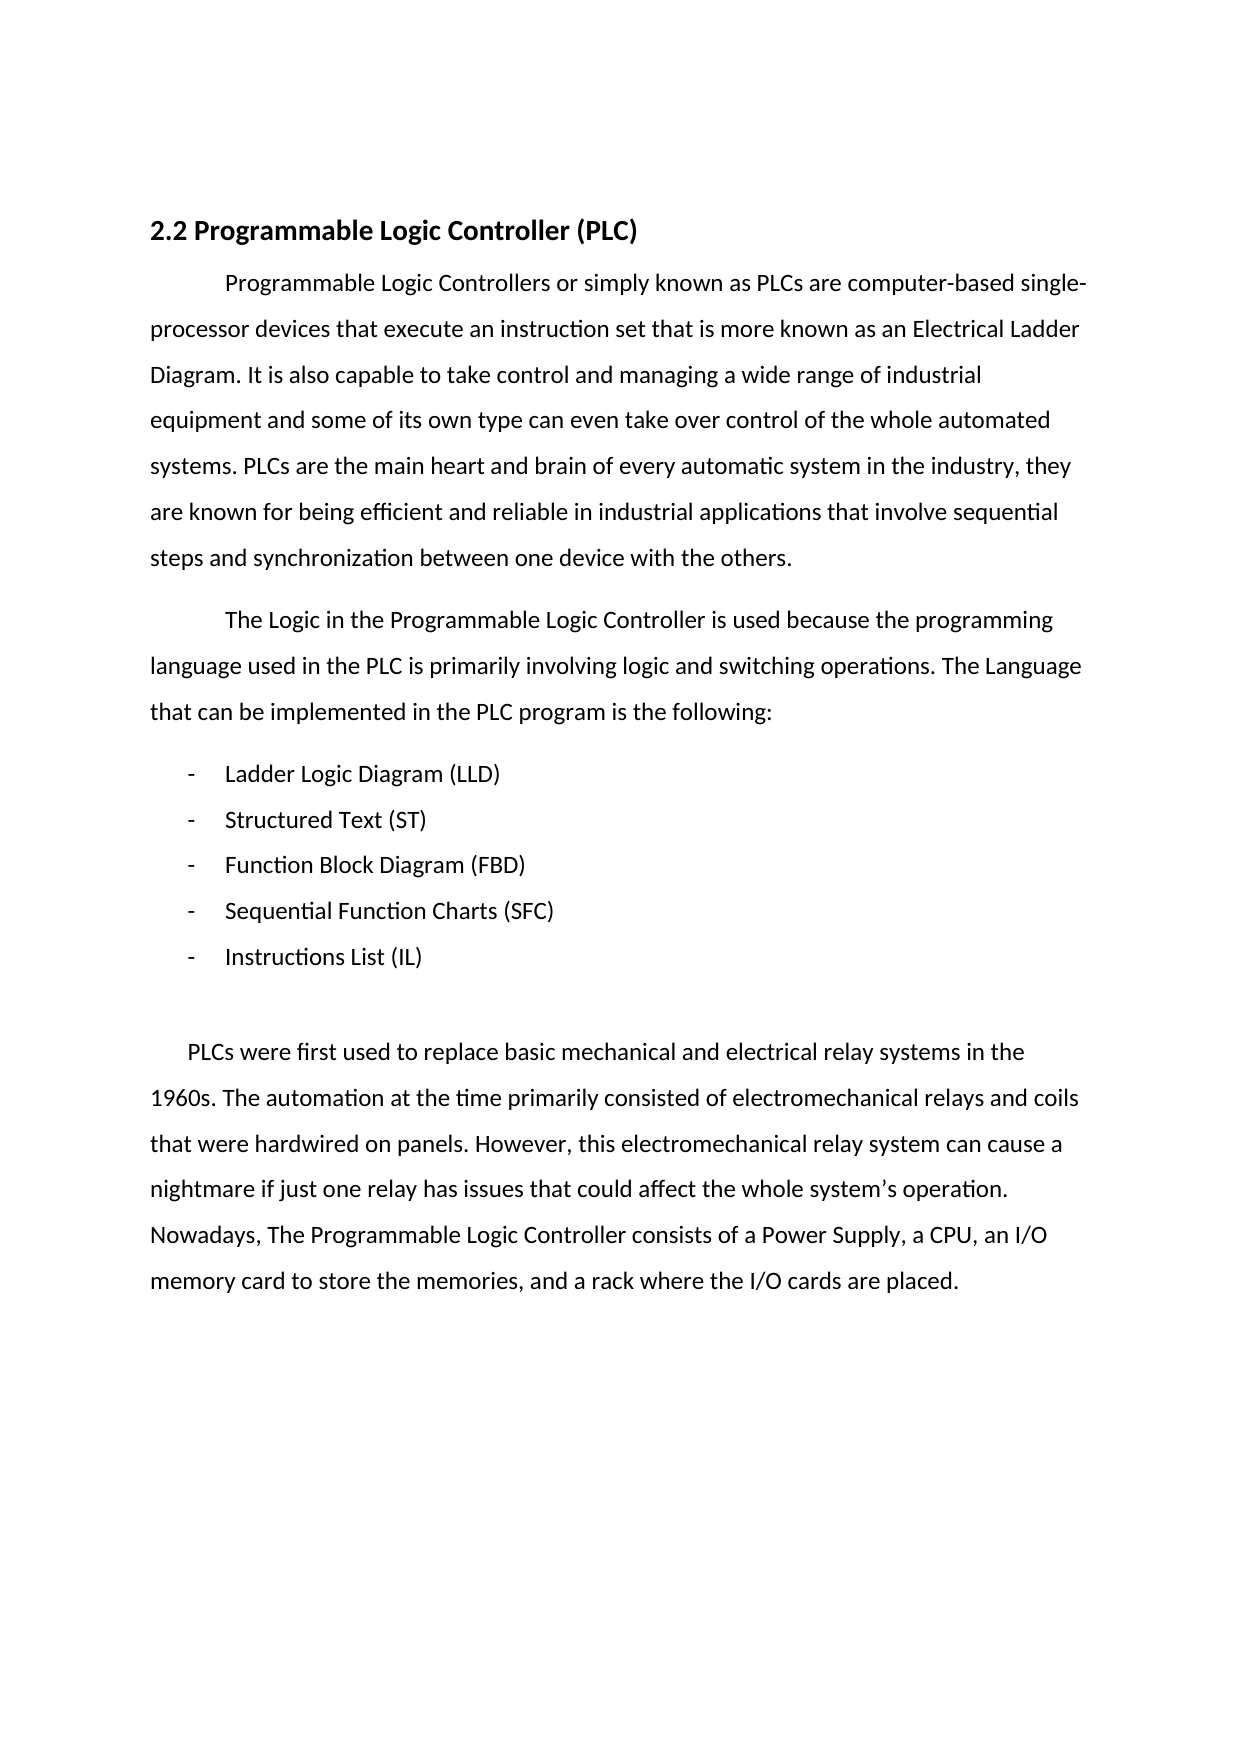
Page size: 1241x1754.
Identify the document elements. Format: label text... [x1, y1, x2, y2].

list Sequential Function Charts (SFC) [187, 895, 1090, 926]
text PLCs were first used to replace basic mechanical and electrical relay systems in the 1960s. The automation at the time primarily consisted of electromechanical relays and coils that were hardwired on panels. However, this electromechanical relay system can cause a nightmare if just one relay has issues that could affect the whole system’s operation. Nowadays, The Programmable Logic Controller consists of a Power Supply, a CPU, an I/O memory card to store the memories, and a rack where the I/O cards are placed. [150, 1036, 1090, 1296]
text Programmable Logic Controllers or simply known as PLCs are computer-based single-processor devices that execute an instruction set that is more known as an Electrical Ladder Diagram. It is also capable to take control and managing a wide range of industrial equipment and some of its own type can even take over control of the whole automated systems. PLCs are the main heart and brain of every automatic system in the industry, they are known for being efficient and reliable in industrial applications that involve sequential steps and synchronization between one device with the others. [150, 267, 1090, 572]
text The Logic in the Programmable Logic Controller is used because the programming language used in the PLC is primarily involving logic and switching operations. The Language that can be implemented in the PLC program is the following: [150, 604, 1090, 726]
list Ladder Logic Diagram (LLD) [187, 758, 1090, 789]
list Instructions List (IL) [187, 941, 1090, 972]
text 2.2 Programmable Logic Controller (PLC) [150, 212, 1090, 248]
list Function Block Diagram (FBD) [187, 849, 1090, 880]
list Structured Text (ST) [187, 804, 1090, 834]
